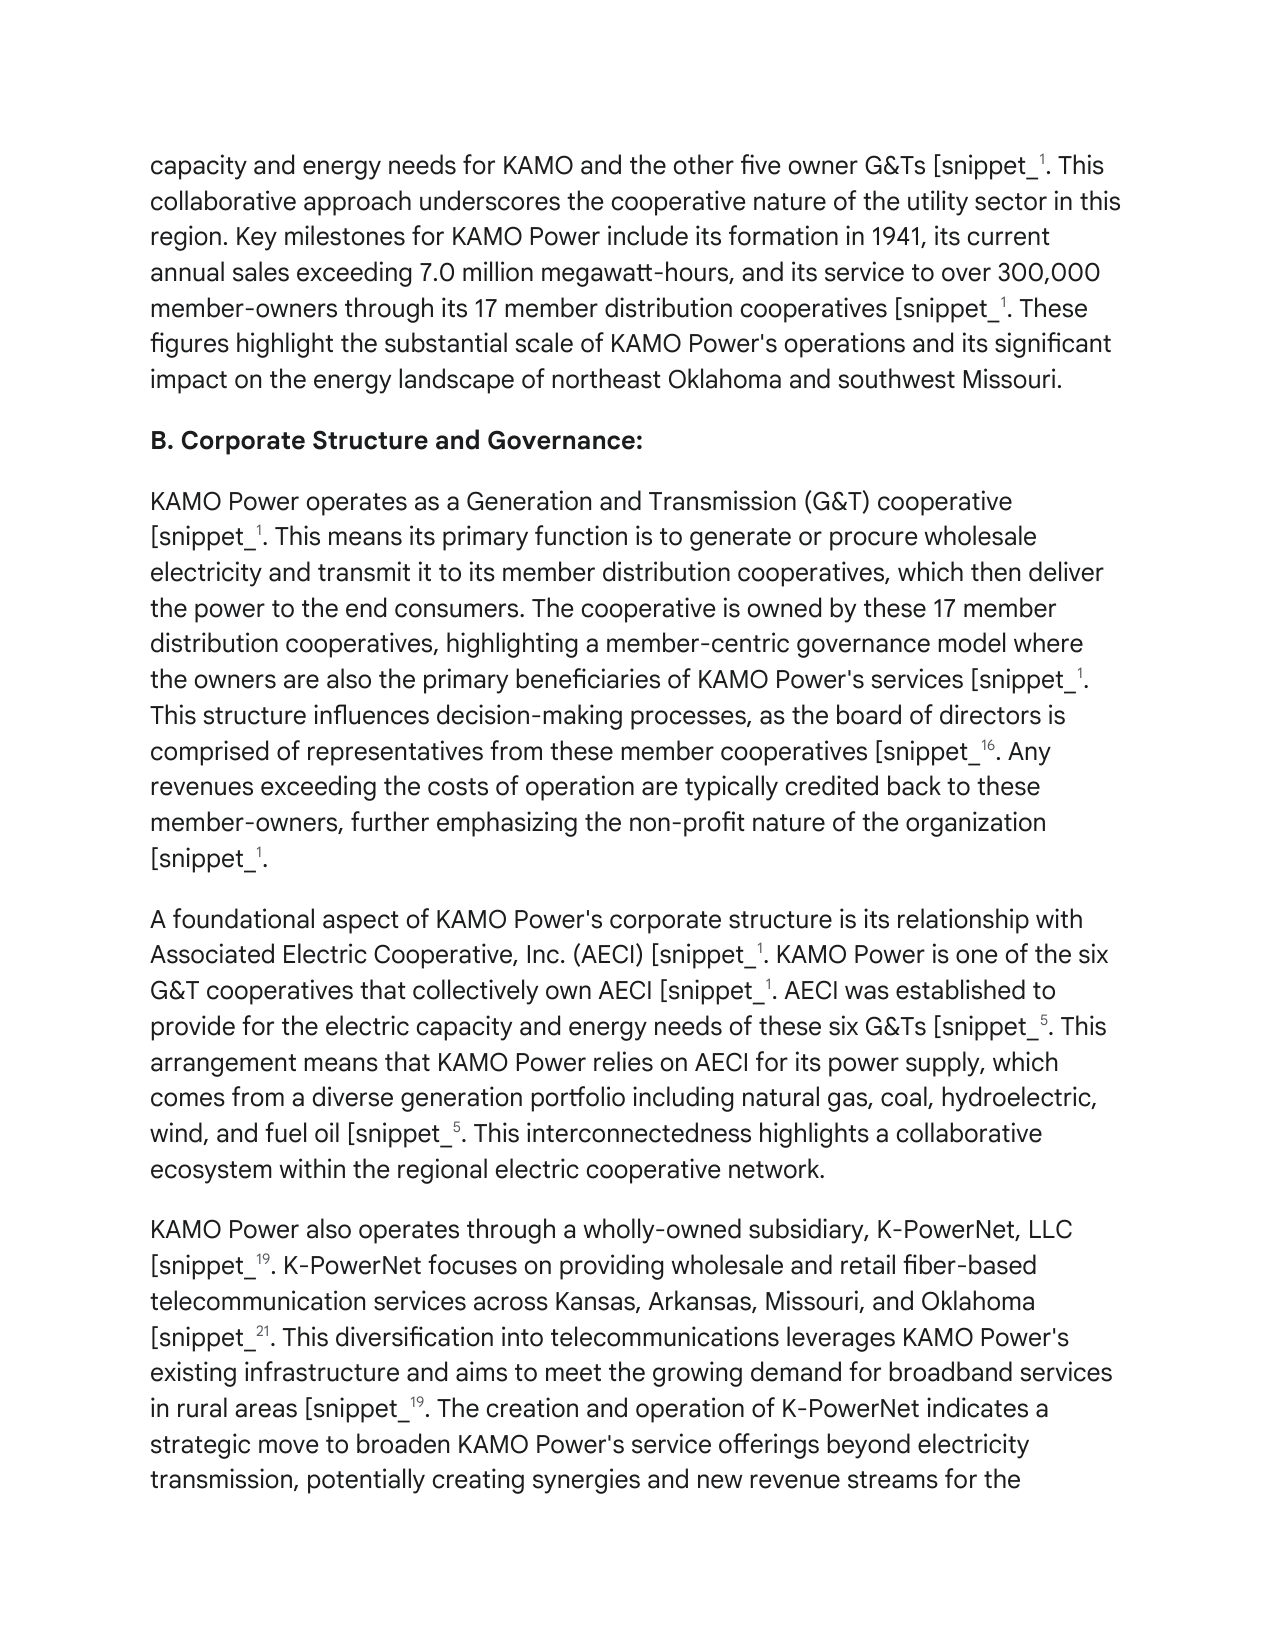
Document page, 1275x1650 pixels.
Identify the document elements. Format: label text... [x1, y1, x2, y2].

text KAMO Power operates as a Generation and Transmission (G&T) cooperative [snippet_1. This means its primary function is to generate or procure wholesale electricity and transmit it to its member distribution cooperatives, which then deliver the power to the end consumers. The cooperative is owned by these 17 member distribution cooperatives, highlighting a member-centric governance model where the owners are also the primary beneficiaries of KAMO Power's services [snippet_1. This structure influences decision-making processes, as the board of directors is comprised of representatives from these member cooperatives [snippet_16. Any revenues exceeding the costs of operation are typically credited back to these member-owners, further emphasizing the non-profit nature of the organization [snippet_1. [150, 486, 1125, 874]
text A foundational aspect of KAMO Power's corporate structure is its relationship with Associated Electric Cooperative, Inc. (AECI) [snippet_1. KAMO Power is one of the six G&T cooperatives that collectively own AECI [snippet_1. AECI was established to provide for the electric capacity and energy needs of these six G&Ts [snippet_5. This arrangement means that KAMO Power relies on AECI for its power supply, which comes from a diverse generation portfolio including natural gas, coal, hydroelectric, wind, and fuel oil [snippet_5. This interconnectedness highlights a collaborative ecosystem within the regional electric cooperative network. [150, 904, 1125, 1185]
text B. Corporate Structure and Governance: [150, 425, 1125, 456]
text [150, 1215, 1125, 1496]
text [150, 150, 1125, 396]
